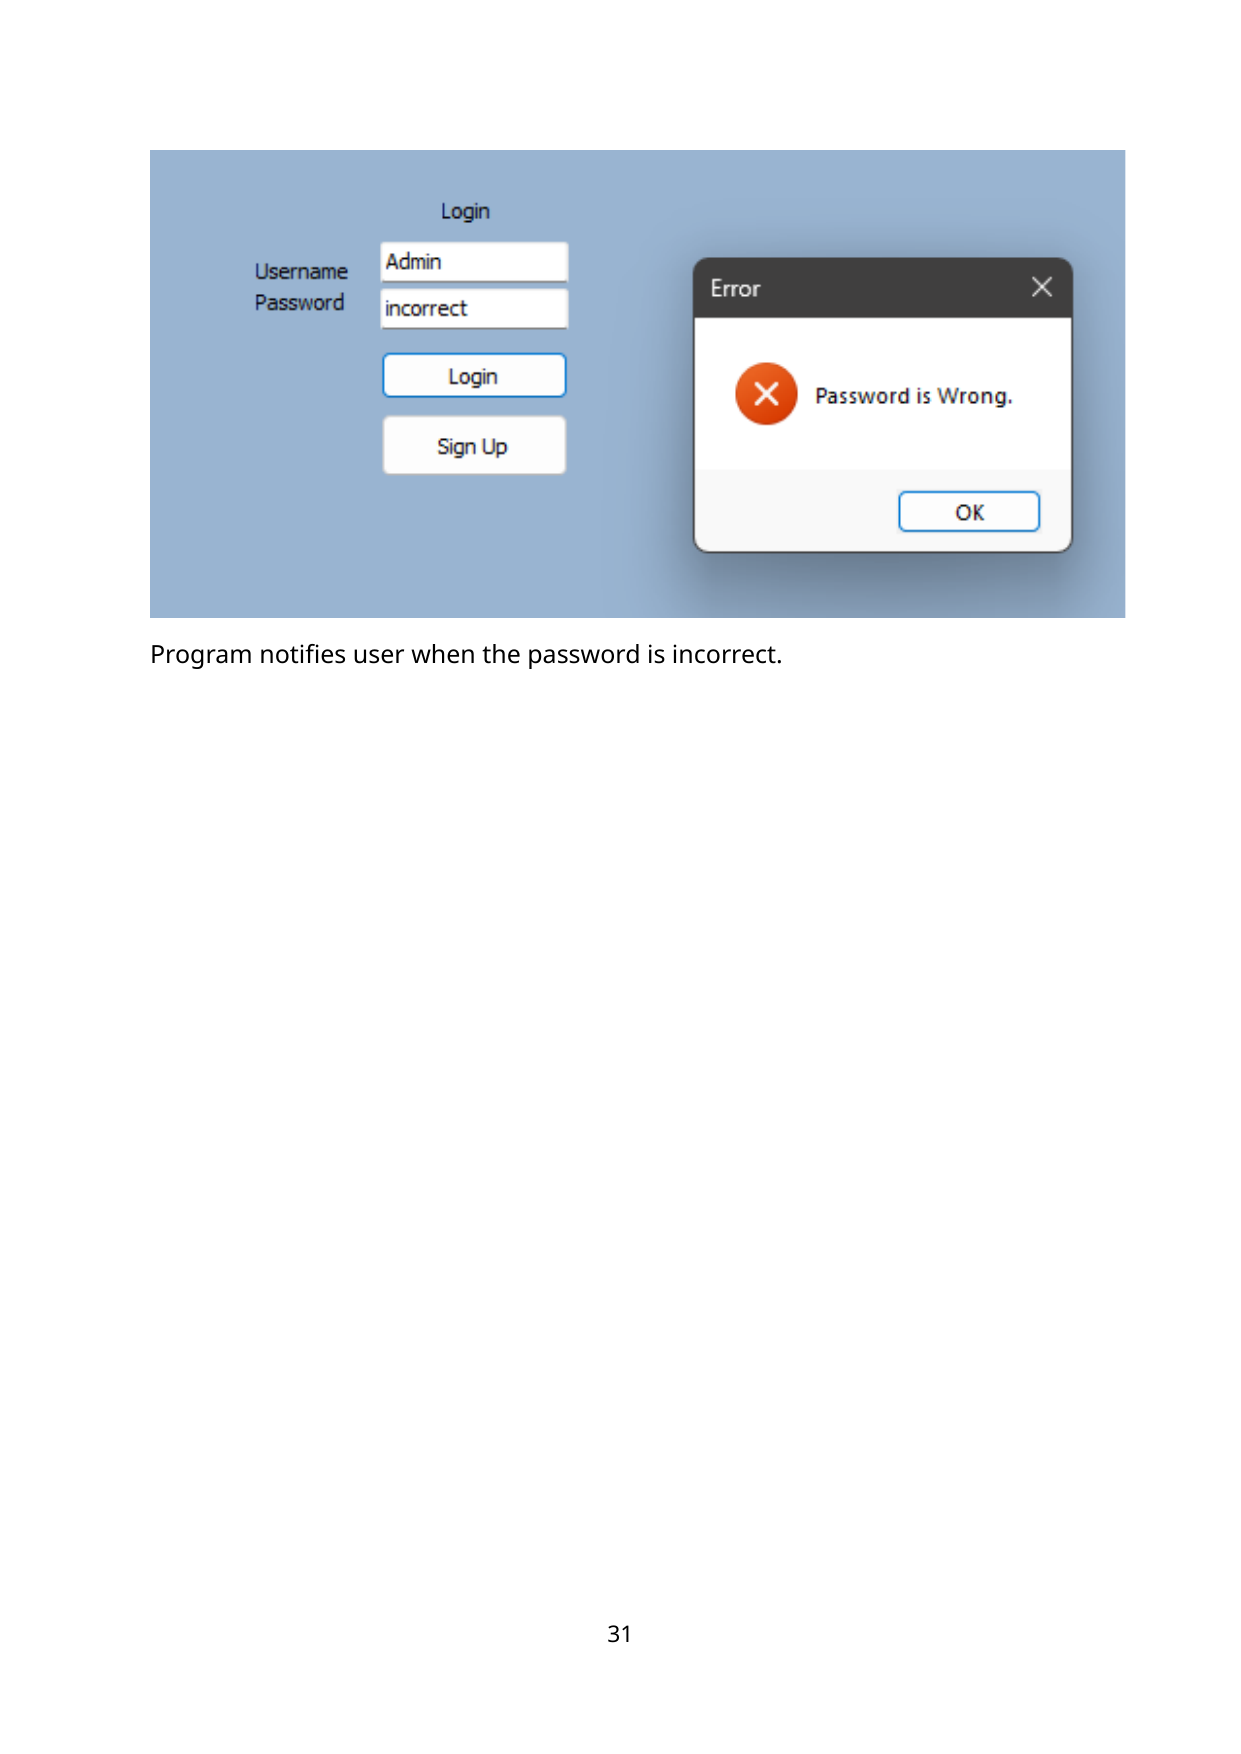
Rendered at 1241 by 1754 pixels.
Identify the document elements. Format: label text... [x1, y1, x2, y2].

text Program notifies user when the password is incorrect. [150, 637, 1090, 671]
picture [150, 150, 1126, 618]
